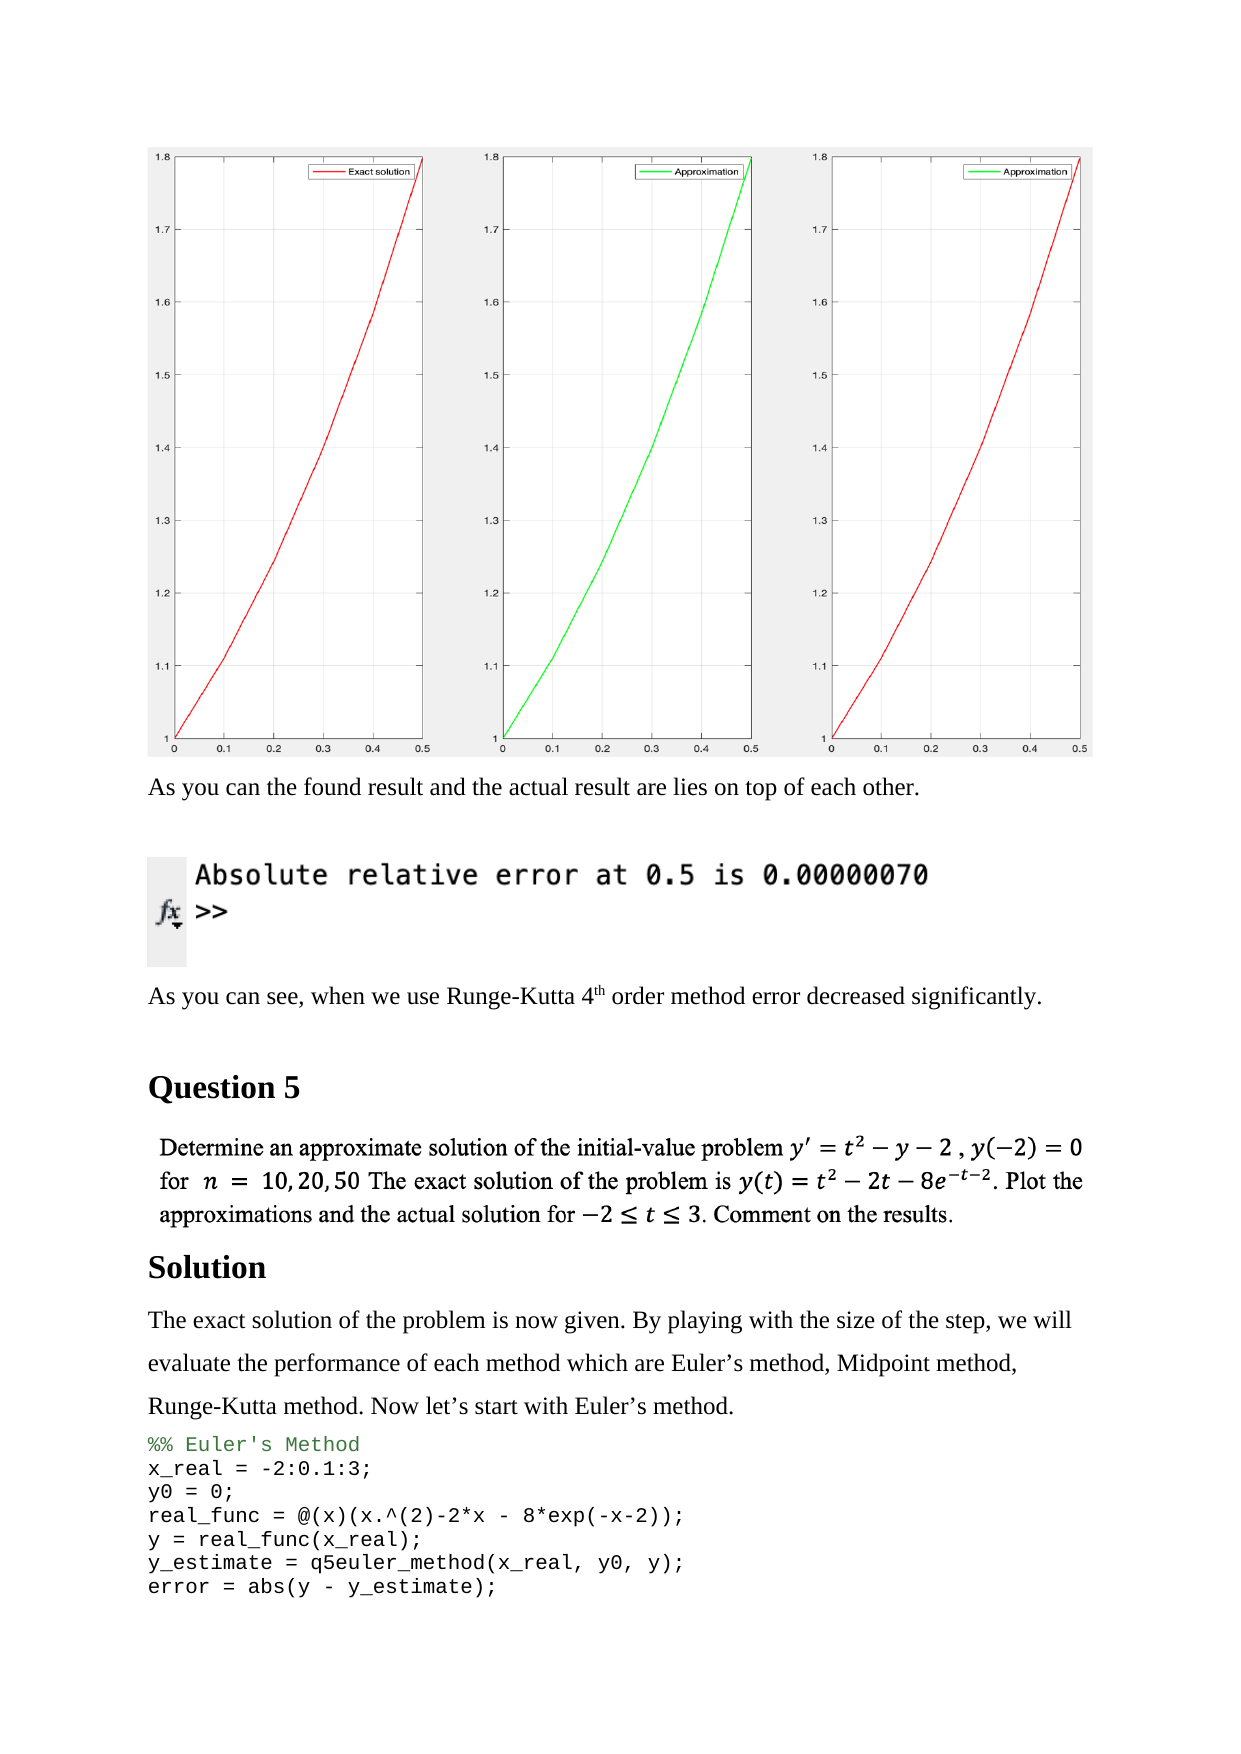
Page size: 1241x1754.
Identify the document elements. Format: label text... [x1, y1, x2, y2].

picture [147, 147, 1093, 757]
picture [147, 1125, 1093, 1232]
text y0 = 0; [148, 1481, 1093, 1505]
text Question 5 [148, 1068, 1093, 1106]
text y = real_func(x_real); [148, 1529, 1093, 1552]
text error = abs(y - y_estimate); [148, 1576, 1093, 1600]
text As you can see, when we use Runge-Kutta 4th order method error decreased significantly. [148, 981, 1093, 1010]
text %% Euler's Method [148, 1434, 1093, 1458]
text real_func = @(x)(x.^(2)-2*x - 8*exp(-x-2)); [148, 1505, 1093, 1529]
picture [147, 857, 946, 967]
text x_real = -2:0.1:3; [148, 1458, 1093, 1481]
text y_estimate = q5euler_method(x_real, y0, y); [148, 1552, 1093, 1576]
text The exact solution of the problem is now given. By playing with the size of the step, we will evaluate the performance of each method which are Euler’s method, Midpoint method, Runge-Kutta method. Now let’s start with Euler’s method. [148, 1305, 1093, 1420]
text Solution [148, 1247, 1093, 1286]
text As you can the found result and the actual result are lies on top of each other. [148, 772, 1093, 800]
